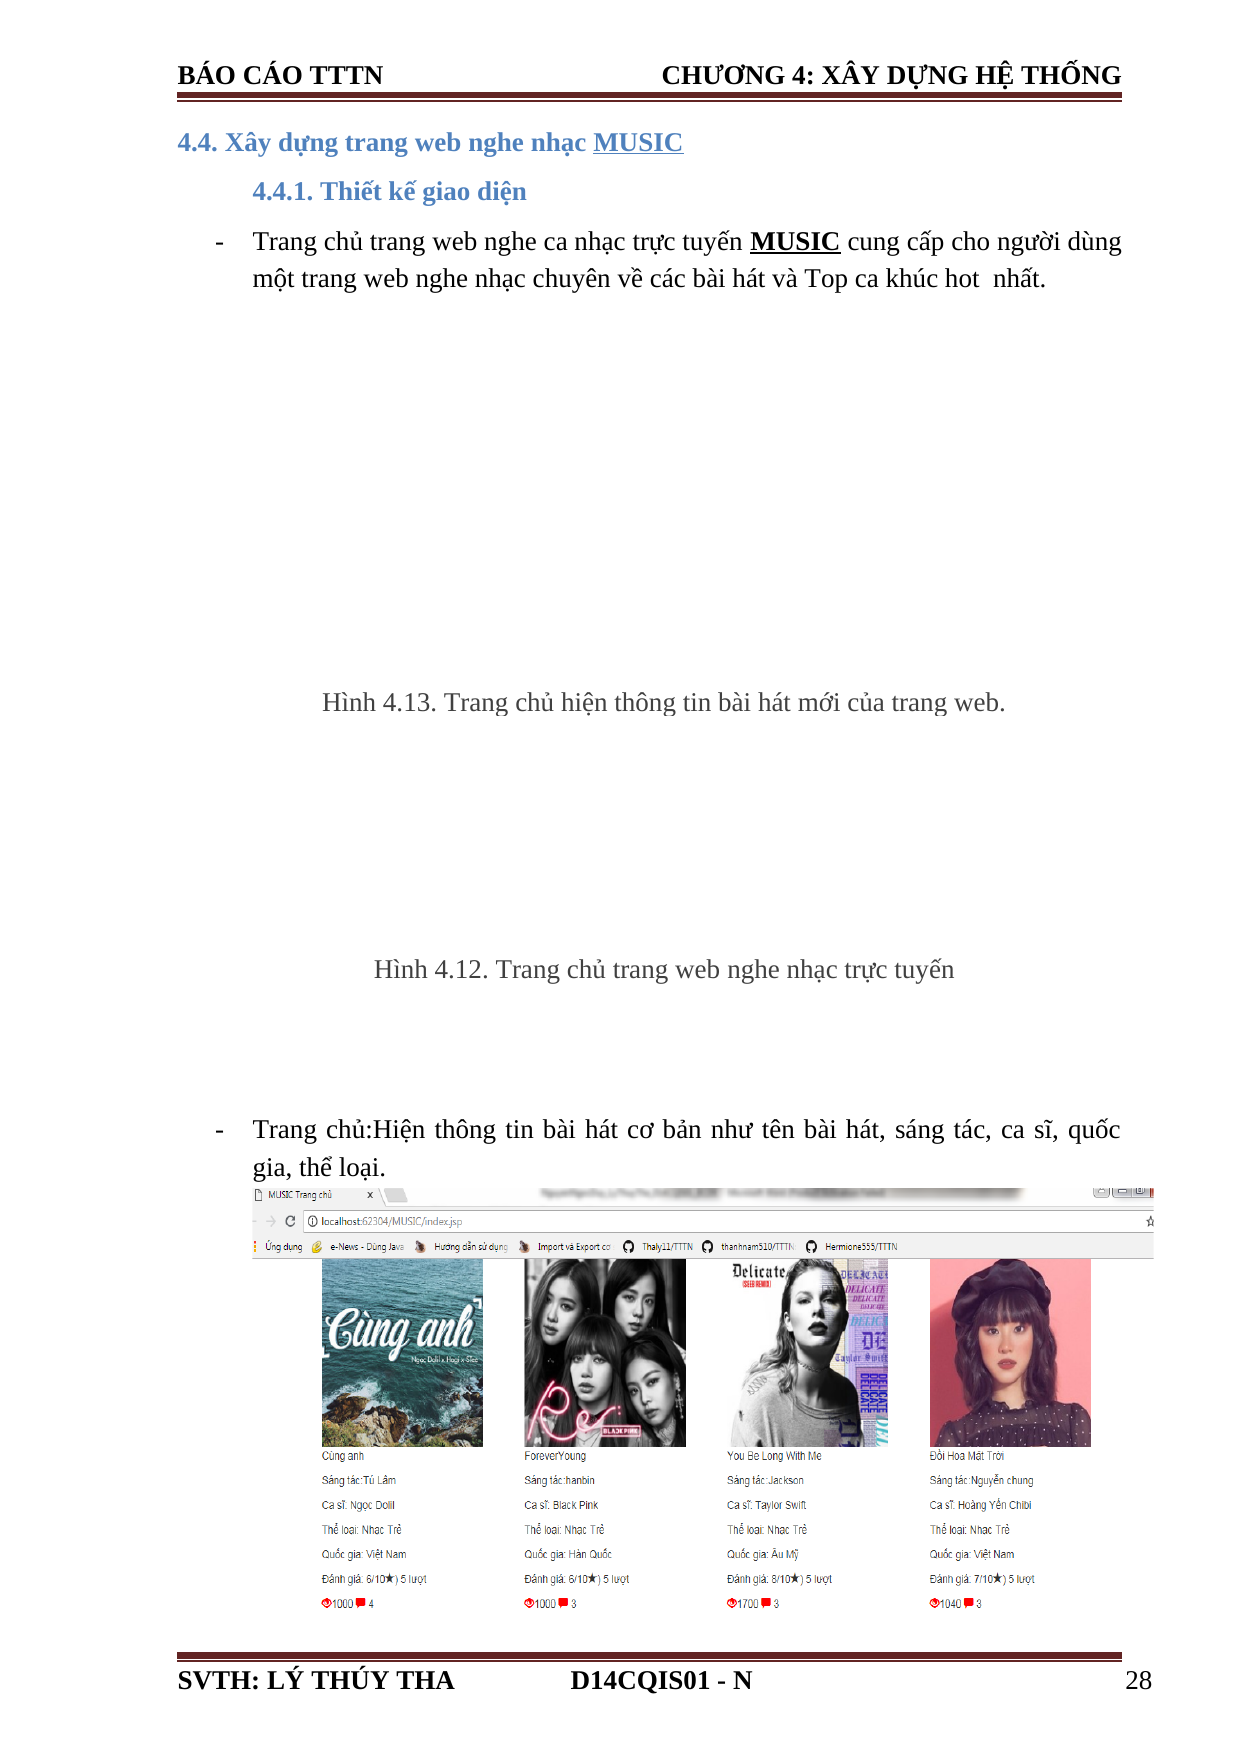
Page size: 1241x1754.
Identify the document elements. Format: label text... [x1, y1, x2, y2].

list Trang chủ:Hiện thông tin bài hát cơ bản như tên bài hát, sáng tác, ca sĩ, quốc gia, thể loại. [215, 1113, 1122, 1182]
list Trang chủ trang web nghe ca nhạc trực tuyến MUSIC cung cấp cho người dùng một trang web nghe nhạc chuyên về các bài hát và Top ca khúc hot nhất. [215, 225, 1122, 294]
subtitle 4.4.1. Thiết kế giao diện [252, 176, 1122, 207]
subtitle 4.4. Xây dựng trang web nghe nhạc MUSIC [177, 126, 1122, 157]
picture [252, 1188, 1154, 1618]
